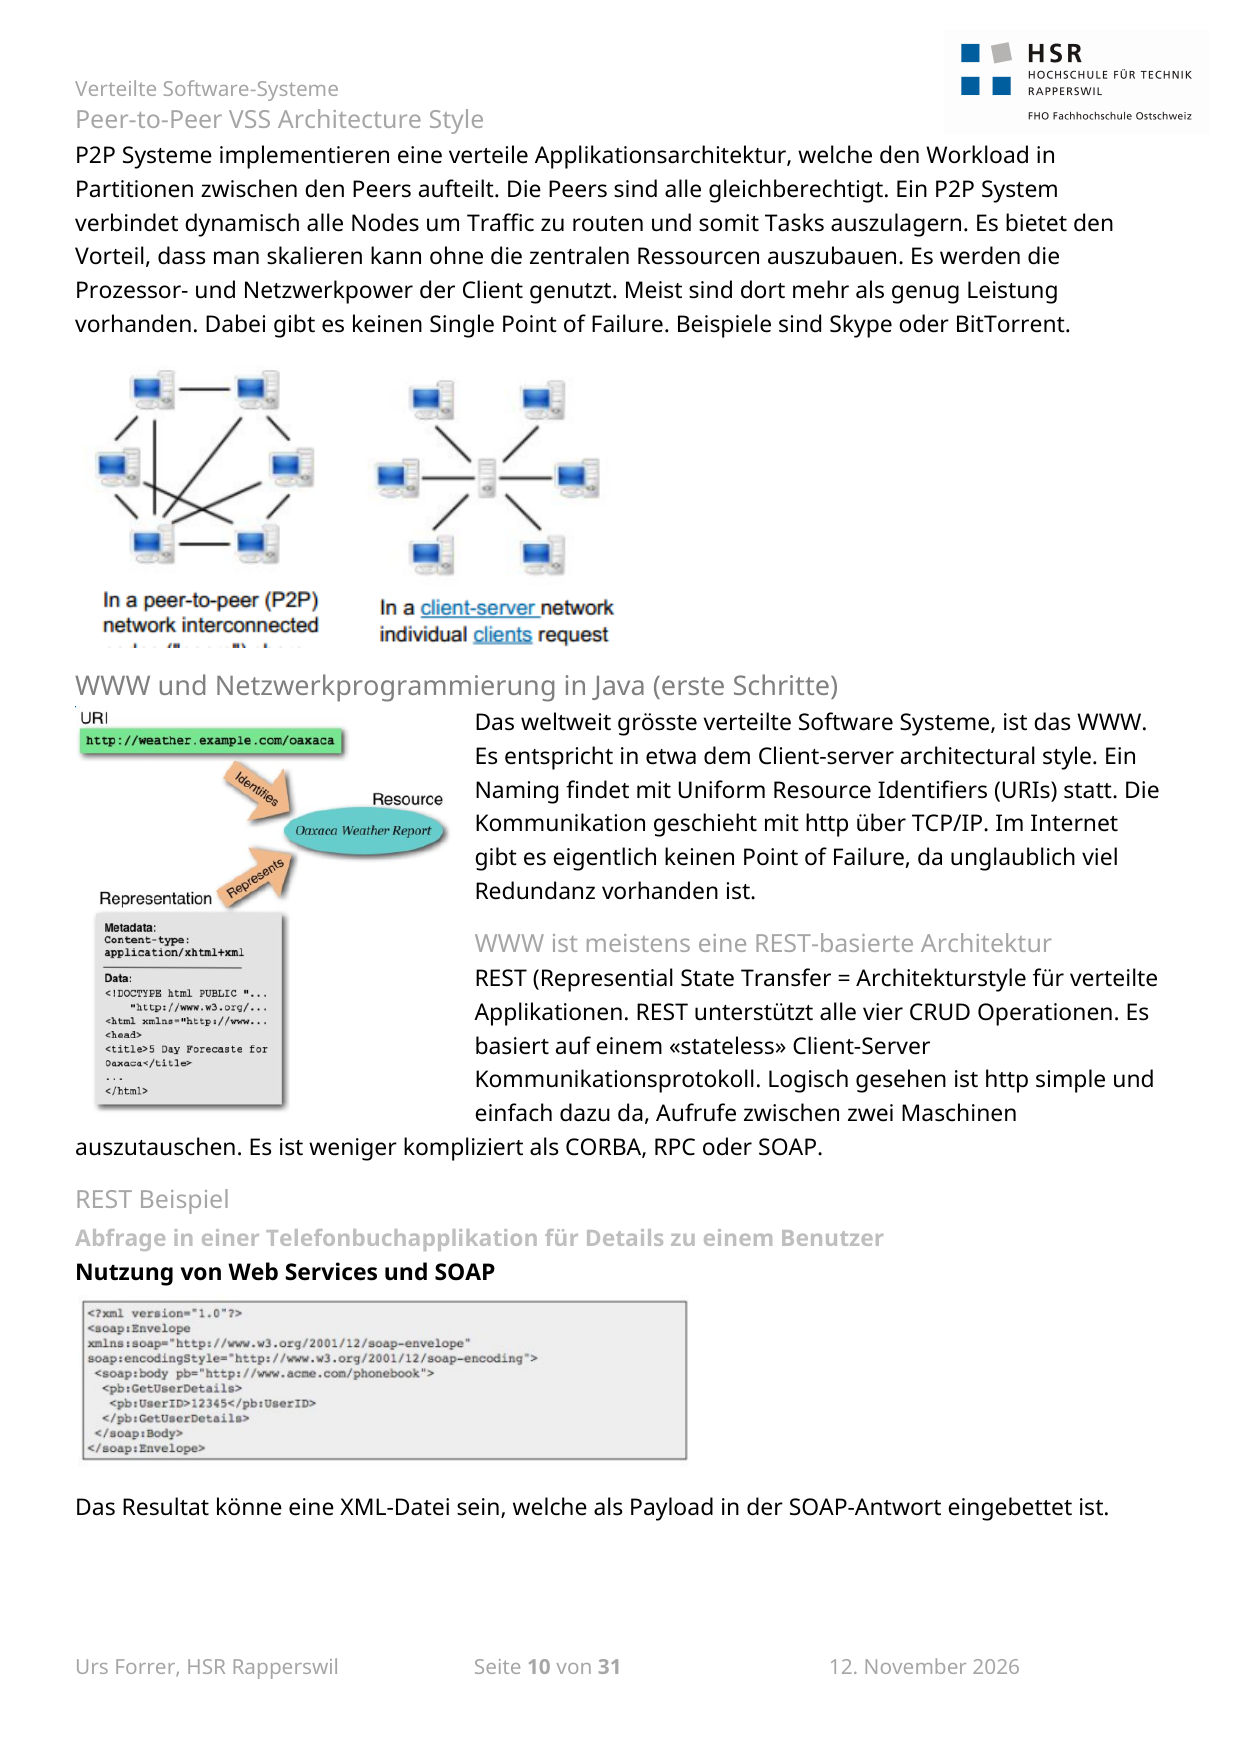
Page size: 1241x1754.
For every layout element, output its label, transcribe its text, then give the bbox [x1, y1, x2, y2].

subtitle REST Beispiel [75, 1181, 1165, 1215]
subtitle Peer-to-Peer VSS Architecture Style [75, 102, 1165, 136]
subtitle WWW und Netzwerkprogrammierung in Java (erste Schritte) [75, 666, 1165, 703]
picture [357, 369, 647, 648]
subtitle Abfrage in einer Telefonbuchapplikation für Details zu einem Benutzer [75, 1222, 1165, 1253]
subtitle WWW ist meistens eine REST-basierte Architektur [456, 925, 1165, 959]
text Das Resultat könne eine XML-Datei sein, welche als Payload in der SOAP-Antwort eingebettet ist. [75, 1491, 1165, 1522]
picture [75, 1289, 698, 1472]
text REST (Represential State Transfer = Architekturstyle für verteilte Applikationen. REST unterstützt alle vier CRUD Operationen. Es basiert auf einem «stateless» Client-Server Kommunikationsprotokoll. Logisch gesehen ist http simple und einfach dazu da, Aufrufe zwischen zwei Maschinen auszutauschen. Es ist weniger kompliziert als CORBA, RPC oder SOAP. [75, 962, 1165, 1162]
picture [943, 29, 1210, 134]
text P2P Systeme implementieren eine verteile Applikationsarchitektur, welche den Workload in Partitionen zwischen den Peers aufteilt. Die Peers sind alle gleichberechtigt. Ein P2P System verbindet dynamisch alle Nodes um Traffic zu routen und somit Tasks auszulagern. Es bietet den Vorteil, dass man skalieren kann ohne die zentralen Ressourcen auszubauen. Es werden die Prozessor- und Netzwerkpower der Client genutzt. Meist sind dort mehr als genug Leistung vorhanden. Dabei gibt es keinen Single Point of Failure. Beispiele sind Skype oder BitTorrent. [75, 139, 1165, 339]
text Das weltweit grösste verteilte Software Systeme, ist das WWW. Es entspricht in etwa dem Client-server architectural style. Ein Naming findet mit Uniform Resource Identifiers (URIs) statt. Die Kommunikation geschieht mit http über TCP/IP. Im Internet gibt es eigentlich keinen Point of Failure, da unglaublich viel Redundanz vorhanden ist. [456, 706, 1165, 906]
picture [75, 706, 456, 1119]
picture [75, 358, 352, 648]
